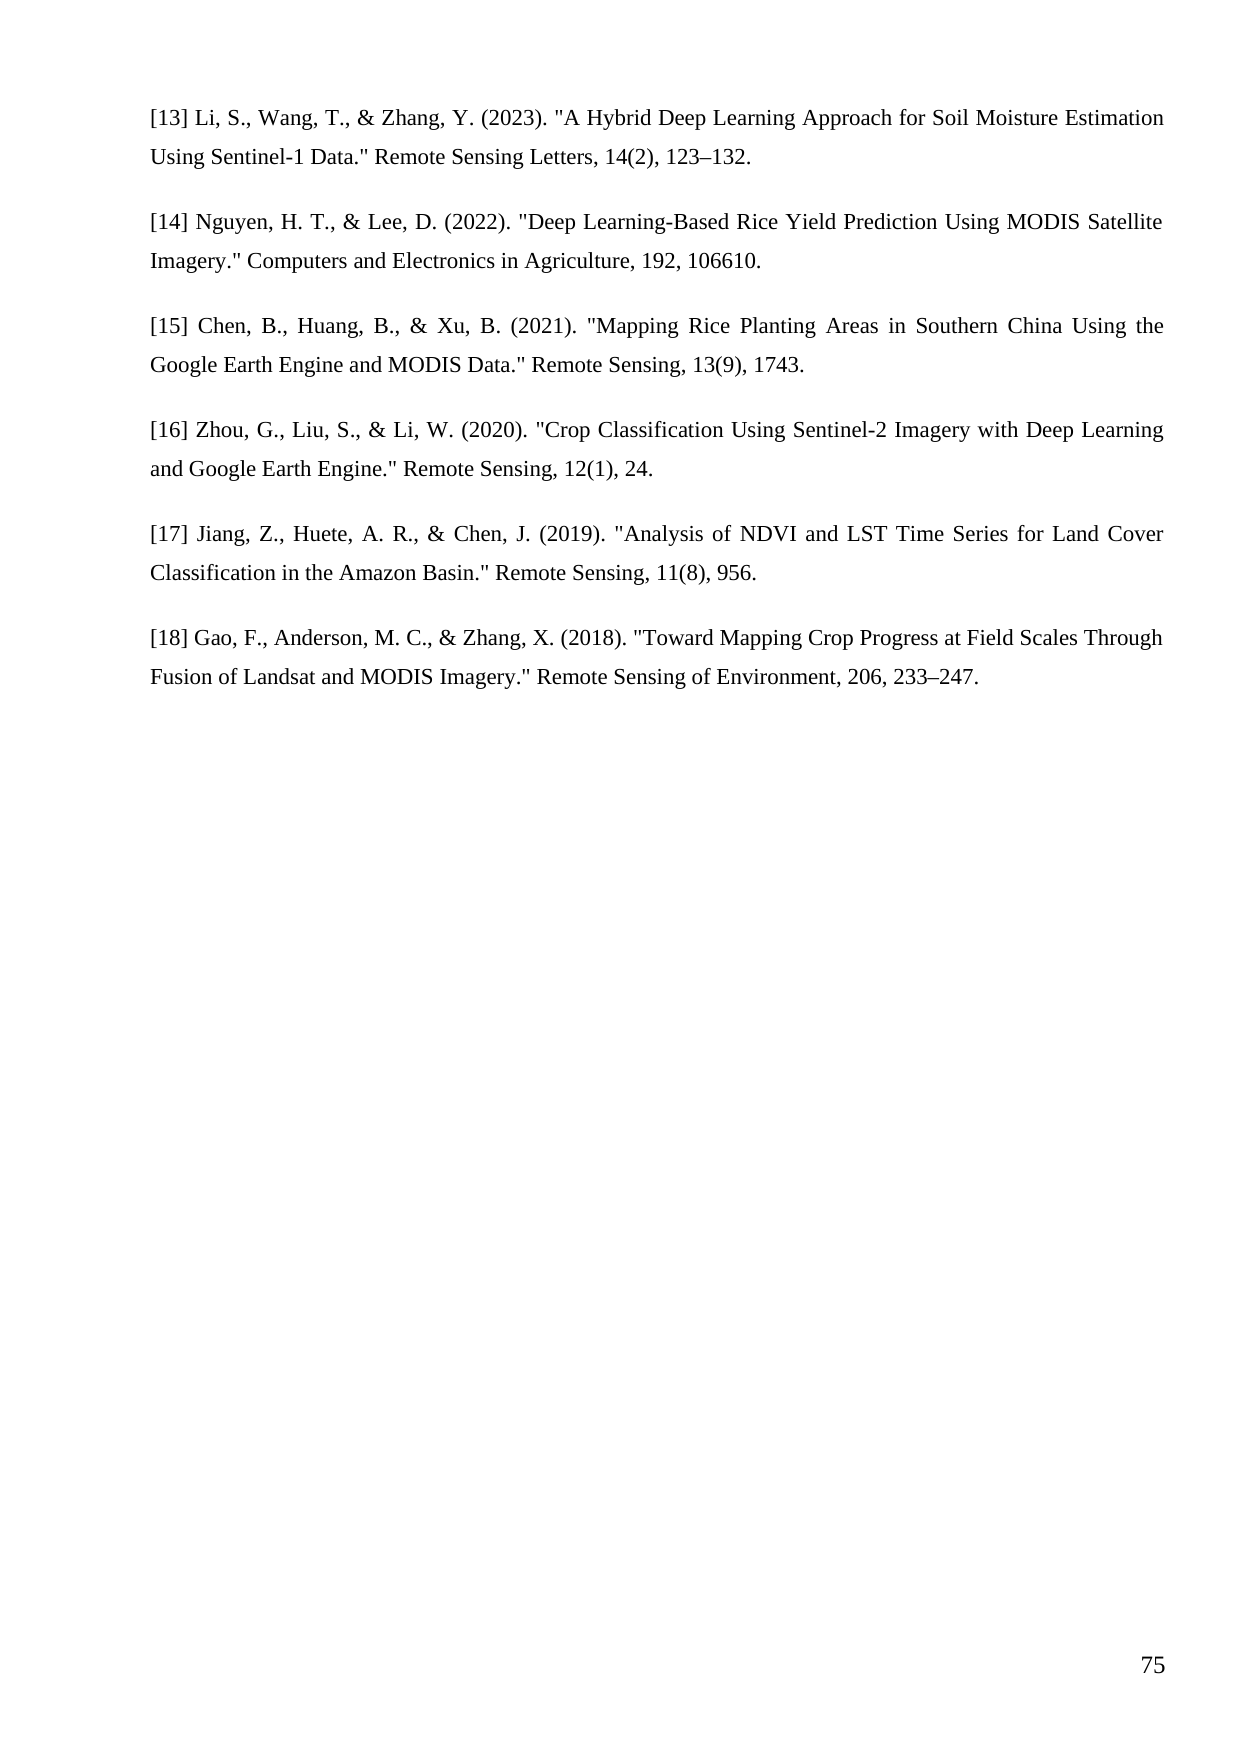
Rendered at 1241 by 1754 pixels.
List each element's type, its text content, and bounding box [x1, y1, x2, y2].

text [15] Chen, B., Huang, B., & Xu, B. (2021). "Mapping Rice Planting Areas in Southern China Using the Google Earth Engine and MODIS Data." Remote Sensing, 13(9), 1743. [150, 312, 1165, 377]
text [18] Gao, F., Anderson, M. C., & Zhang, X. (2018). "Toward Mapping Crop Progress at Field Scales Through Fusion of Landsat and MODIS Imagery." Remote Sensing of Environment, 206, 233–247. [150, 623, 1165, 689]
text [16] Zhou, G., Liu, S., & Li, W. (2020). "Crop Classification Using Sentinel-2 Imagery with Deep Learning and Google Earth Engine." Remote Sensing, 12(1), 24. [150, 416, 1165, 481]
text [14] Nguyen, H. T., & Lee, D. (2022). "Deep Learning-Based Rice Yield Prediction Using MODIS Satellite Imagery." Computers and Electronics in Agriculture, 192, 106610. [150, 208, 1165, 273]
text [17] Jiang, Z., Huete, A. R., & Chen, J. (2019). "Analysis of NDVI and LST Time Series for Land Cover Classification in the Amazon Basin." Remote Sensing, 11(8), 956. [150, 519, 1165, 585]
text [13] Li, S., Wang, T., & Zhang, Y. (2023). "A Hybrid Deep Learning Approach for Soil Moisture Estimation Using Sentinel-1 Data." Remote Sensing Letters, 14(2), 123–132. [150, 104, 1165, 169]
